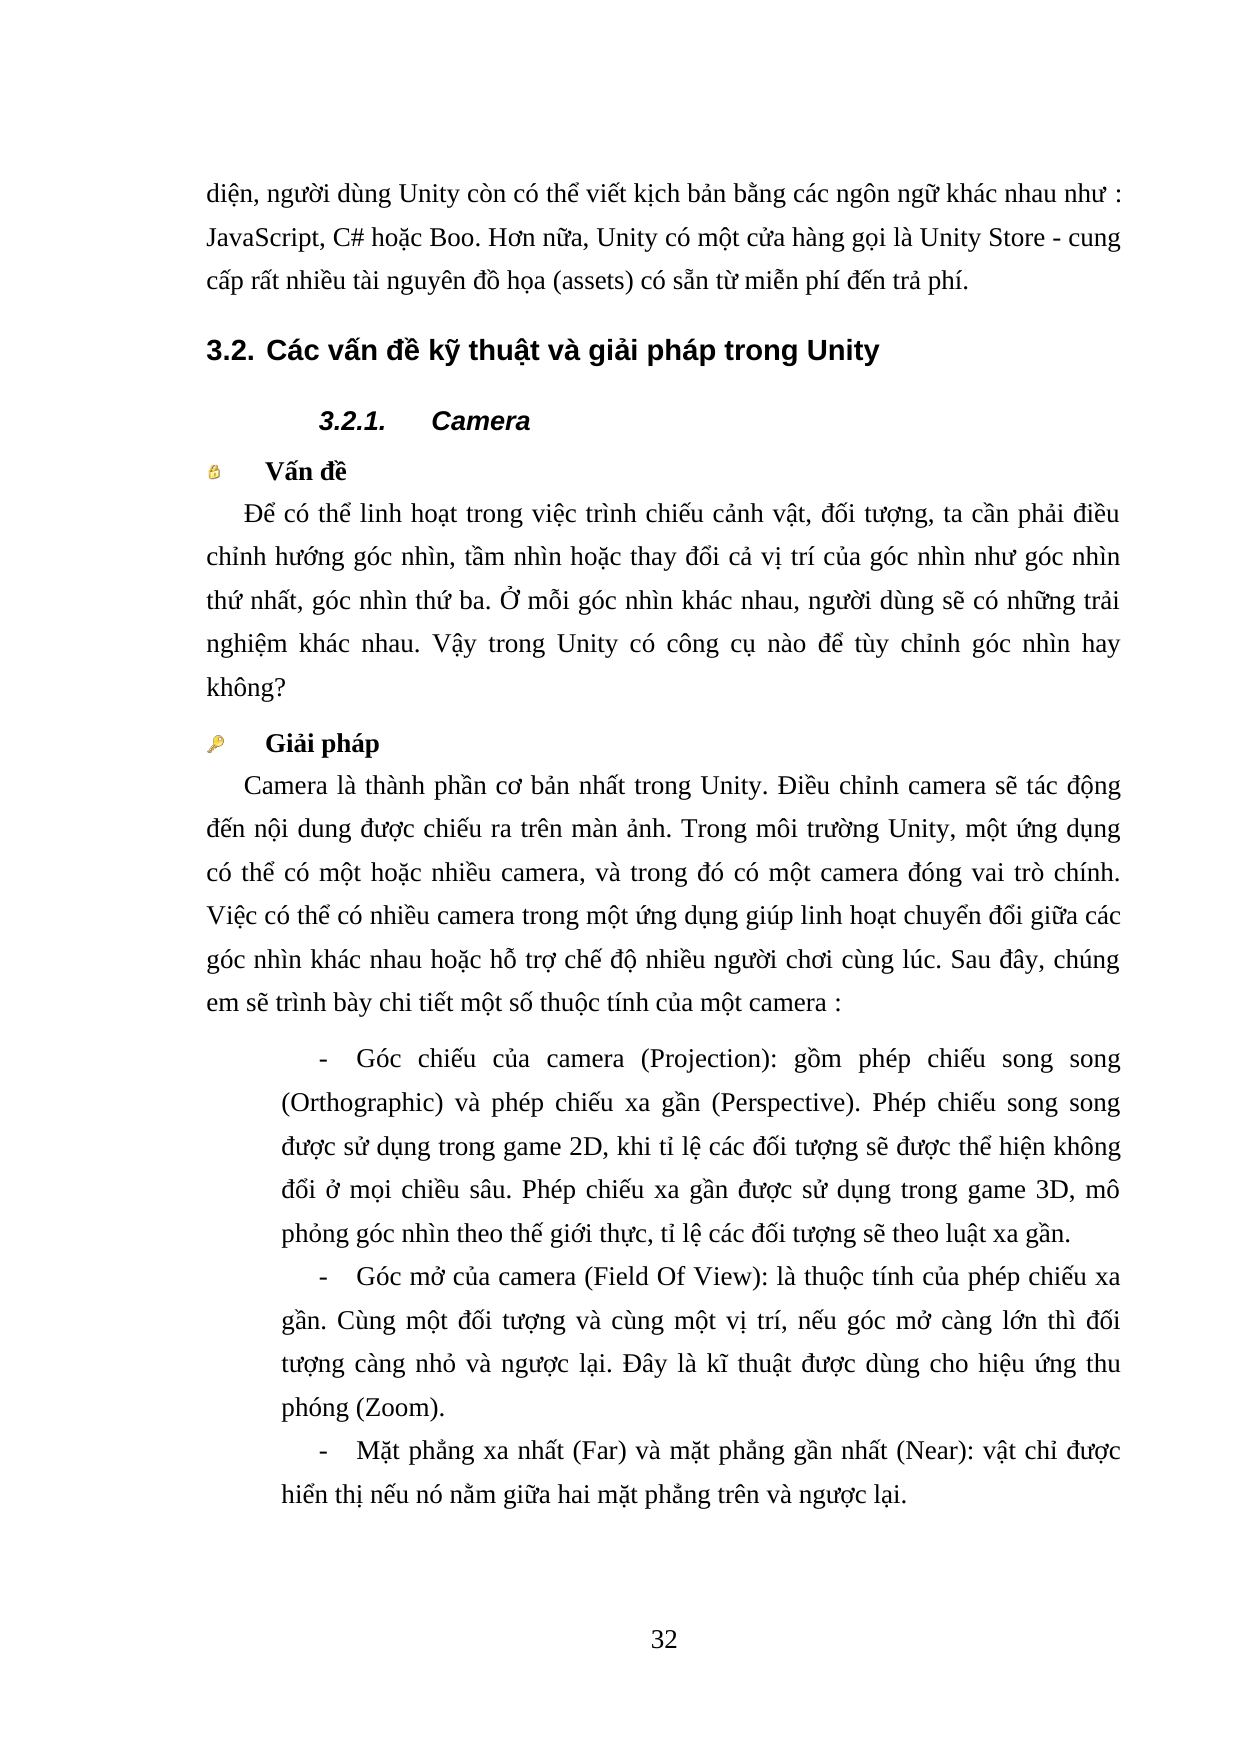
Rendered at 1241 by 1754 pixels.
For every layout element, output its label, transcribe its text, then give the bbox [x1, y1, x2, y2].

subtitle Camera [281, 405, 1122, 436]
text Góc mở của camera (Field Of View): là thuộc tính của phép chiếu xa gần. Cùng một đối tượng và cùng một vị trí, nếu góc mở càng lớn thì đối tượng càng nhỏ và ngược lại. Đây là kĩ thuật được dùng cho hiệu ứng thu phóng (Zoom). [281, 1260, 1122, 1422]
subtitle Các vấn đề kỹ thuật và giải pháp trong Unity [206, 333, 1122, 366]
text Góc chiếu của camera (Projection): gồm phép chiếu song song (Orthographic) và phép chiếu xa gần (Perspective). Phép chiếu song song được sử dụng trong game 2D, khi tỉ lệ các đối tượng sẽ được thể hiện không đổi ở mọi chiều sâu. Phép chiếu xa gần được sử dụng trong game 3D, mô phỏng góc nhìn theo thế giới thực, tỉ lệ các đối tượng sẽ theo luật xa gần. [281, 1043, 1122, 1248]
text Vấn đề [206, 455, 1122, 486]
text Mặt phẳng xa nhất (Far) và mặt phẳng gần nhất (Near): vật chỉ được hiển thị nếu nó nằm giữa hai mặt phẳng trên và ngược lại. [281, 1434, 1122, 1509]
picture [207, 735, 224, 753]
text Camera là thành phần cơ bản nhất trong Unity. Điều chỉnh camera sẽ tác động đến nội dung được chiếu ra trên màn ảnh. Trong môi trường Unity, một ứng dụng có thể có một hoặc nhiều camera, và trong đó có một camera đóng vai trò chính. Việc có thể có nhiều camera trong một ứng dụng giúp linh hoạt chuyển đổi giữa các góc nhìn khác nhau hoặc hỗ trợ chế độ nhiều người chơi cùng lúc. Sau đây, chúng em sẽ trình bày chi tiết một số thuộc tính của một camera : [206, 769, 1122, 1018]
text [206, 177, 1122, 295]
picture [207, 463, 221, 480]
text Giải pháp [206, 727, 1122, 758]
text Để có thể linh hoạt trong việc trình chiếu cảnh vật, đối tượng, ta cần phải điều chỉnh hướng góc nhìn, tầm nhìn hoặc thay đổi cả vị trí của góc nhìn như góc nhìn thứ nhất, góc nhìn thứ ba. Ở mỗi góc nhìn khác nhau, người dùng sẽ có những trải nghiệm khác nhau. Vậy trong Unity có công cụ nào để tùy chỉnh góc nhìn hay không? [206, 497, 1122, 702]
